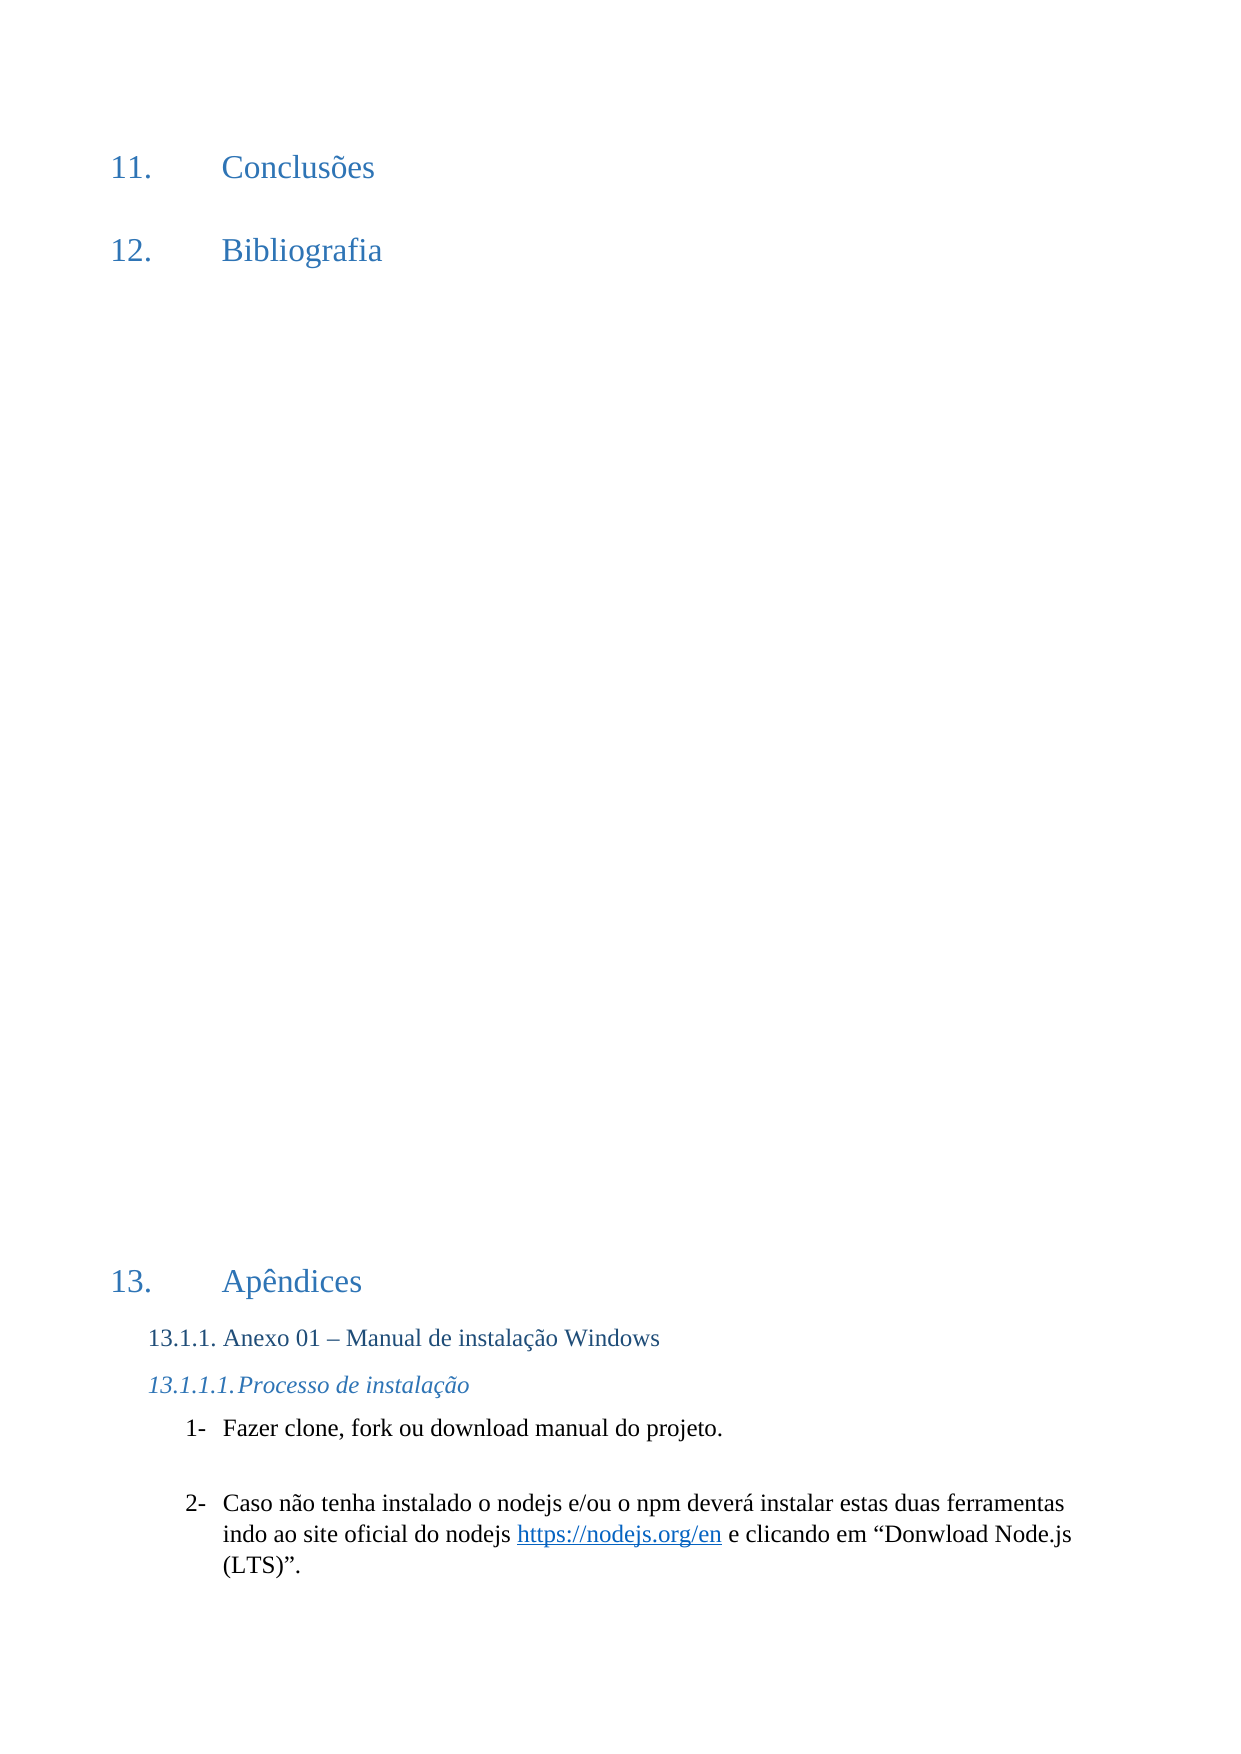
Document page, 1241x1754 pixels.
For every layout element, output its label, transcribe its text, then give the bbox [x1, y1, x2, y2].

subtitle Anexo 01 – Manual de instalação Windows [148, 1323, 1092, 1352]
subtitle Conclusões [110, 148, 1092, 186]
subtitle Processo de instalação [148, 1370, 1092, 1399]
list Caso não tenha instalado o nodejs e/ou o npm deverá instalar estas duas ferramentas indo ao site oficial do nodejs https://nodejs.org/en e clicando em “Donwload Node.js (LTS)”. [185, 1488, 1092, 1578]
subtitle Bibliografia [110, 230, 1092, 268]
list Fazer clone, fork ou download manual do projeto. [185, 1413, 1092, 1442]
subtitle Apêndices [110, 1261, 1092, 1300]
